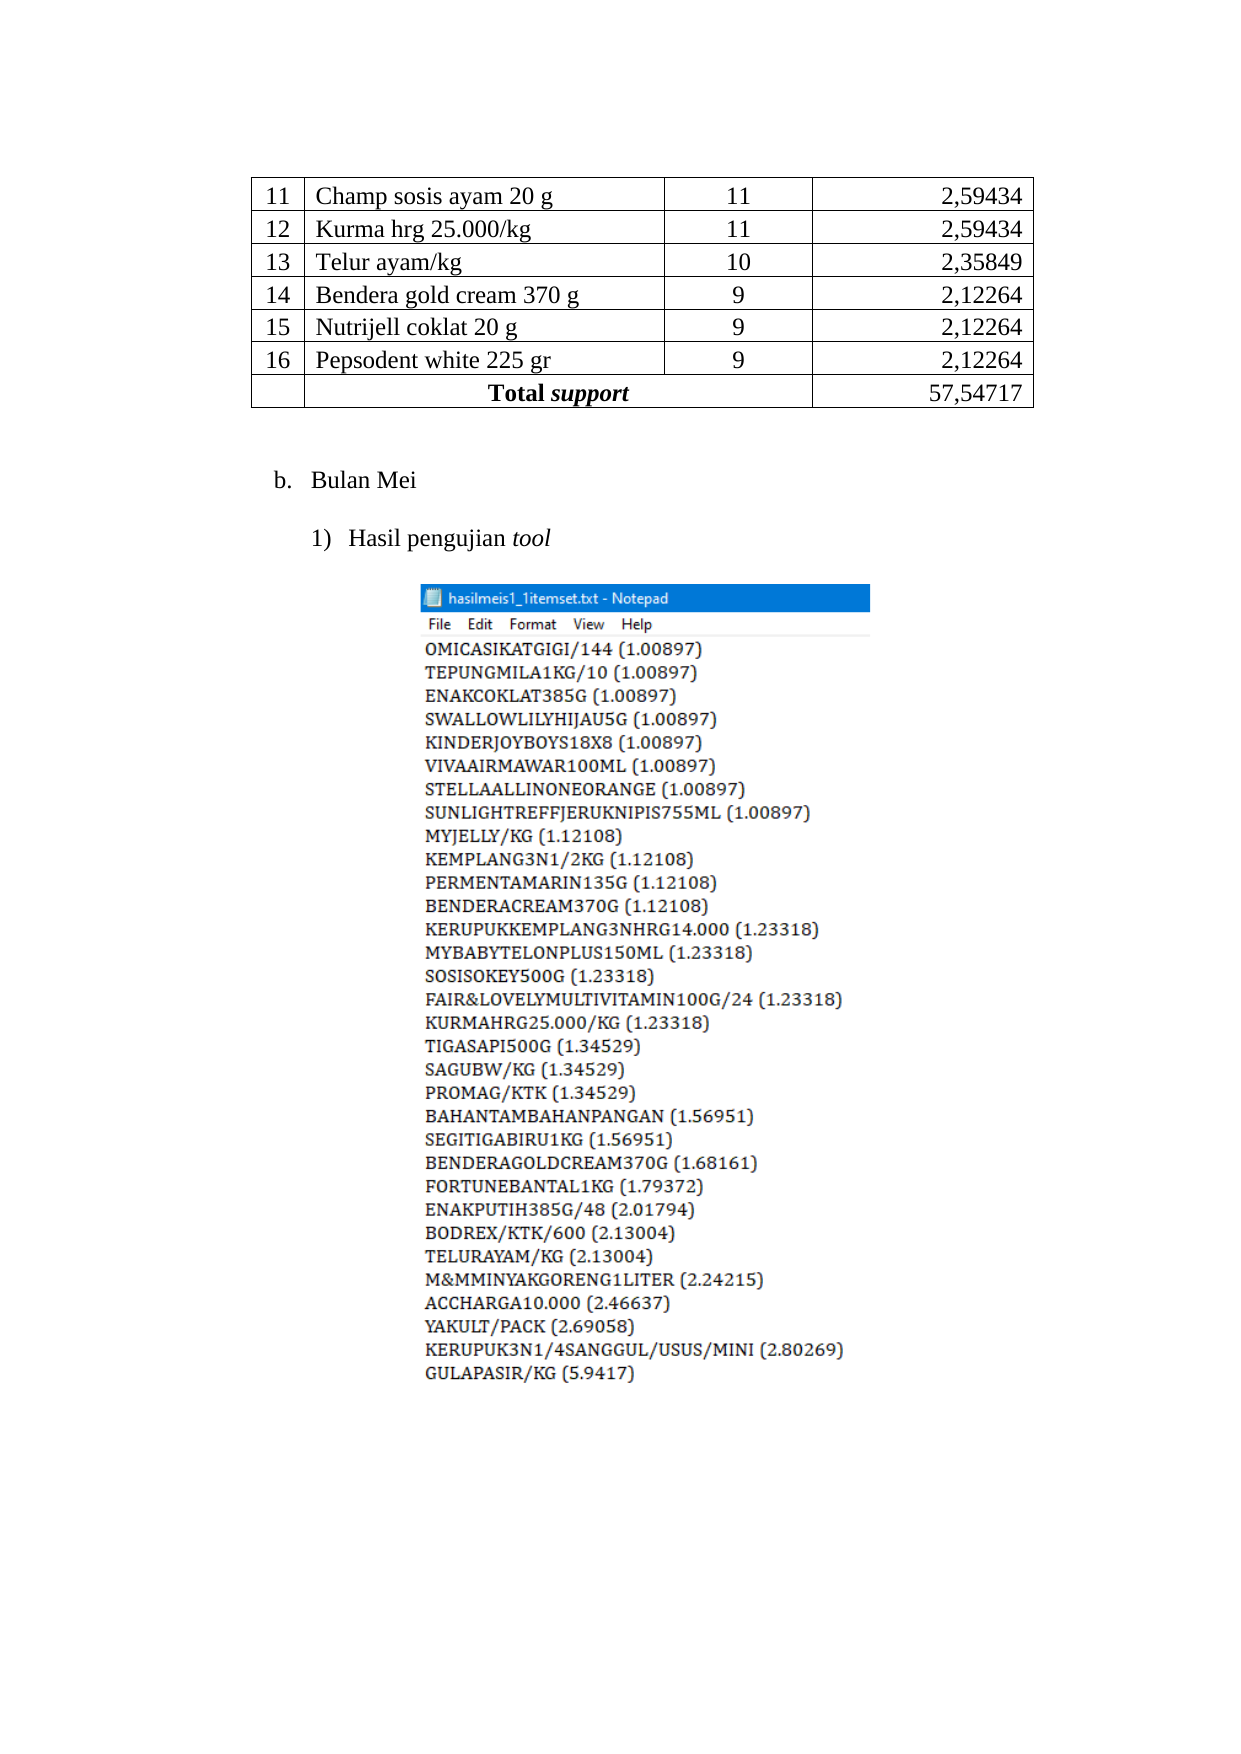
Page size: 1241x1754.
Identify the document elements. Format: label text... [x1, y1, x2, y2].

table_cell 11 [665, 211, 812, 243]
table_cell Nutrijell coklat 20 g [305, 310, 664, 341]
table_cell 2,59434 [813, 178, 1033, 210]
table_cell 2,59434 [813, 211, 1033, 243]
table_cell 10 [665, 244, 812, 276]
table_cell 16 [252, 342, 304, 374]
list Hasil pengujian tool [311, 523, 1063, 552]
table_cell 9 [665, 310, 812, 341]
table_cell 9 [665, 277, 812, 308]
table_cell 15 [252, 310, 304, 341]
table_cell 11 [252, 178, 304, 210]
table_cell 13 [252, 244, 304, 276]
table_cell 12 [252, 211, 304, 243]
table_cell 2,12264 [813, 342, 1033, 374]
table_cell Total support [305, 375, 812, 407]
table_cell 14 [252, 277, 304, 308]
table_cell Telur ayam/kg [305, 244, 664, 276]
table_cell Bendera gold cream 370 g [305, 277, 664, 308]
table_cell 57,54717 [813, 375, 1033, 407]
table_cell [252, 375, 304, 407]
table_cell Champ sosis ayam 20 g [305, 178, 664, 210]
picture [420, 584, 871, 1383]
list Bulan Mei [273, 465, 1063, 494]
table_cell 2,12264 [813, 310, 1033, 341]
table_cell Pepsodent white 225 gr [305, 342, 664, 374]
table_cell 9 [665, 342, 812, 374]
table_cell 11 [665, 178, 812, 210]
table_cell 2,12264 [813, 277, 1033, 308]
table_cell 2,35849 [813, 244, 1033, 276]
table_cell Kurma hrg 25.000/kg [305, 211, 664, 243]
